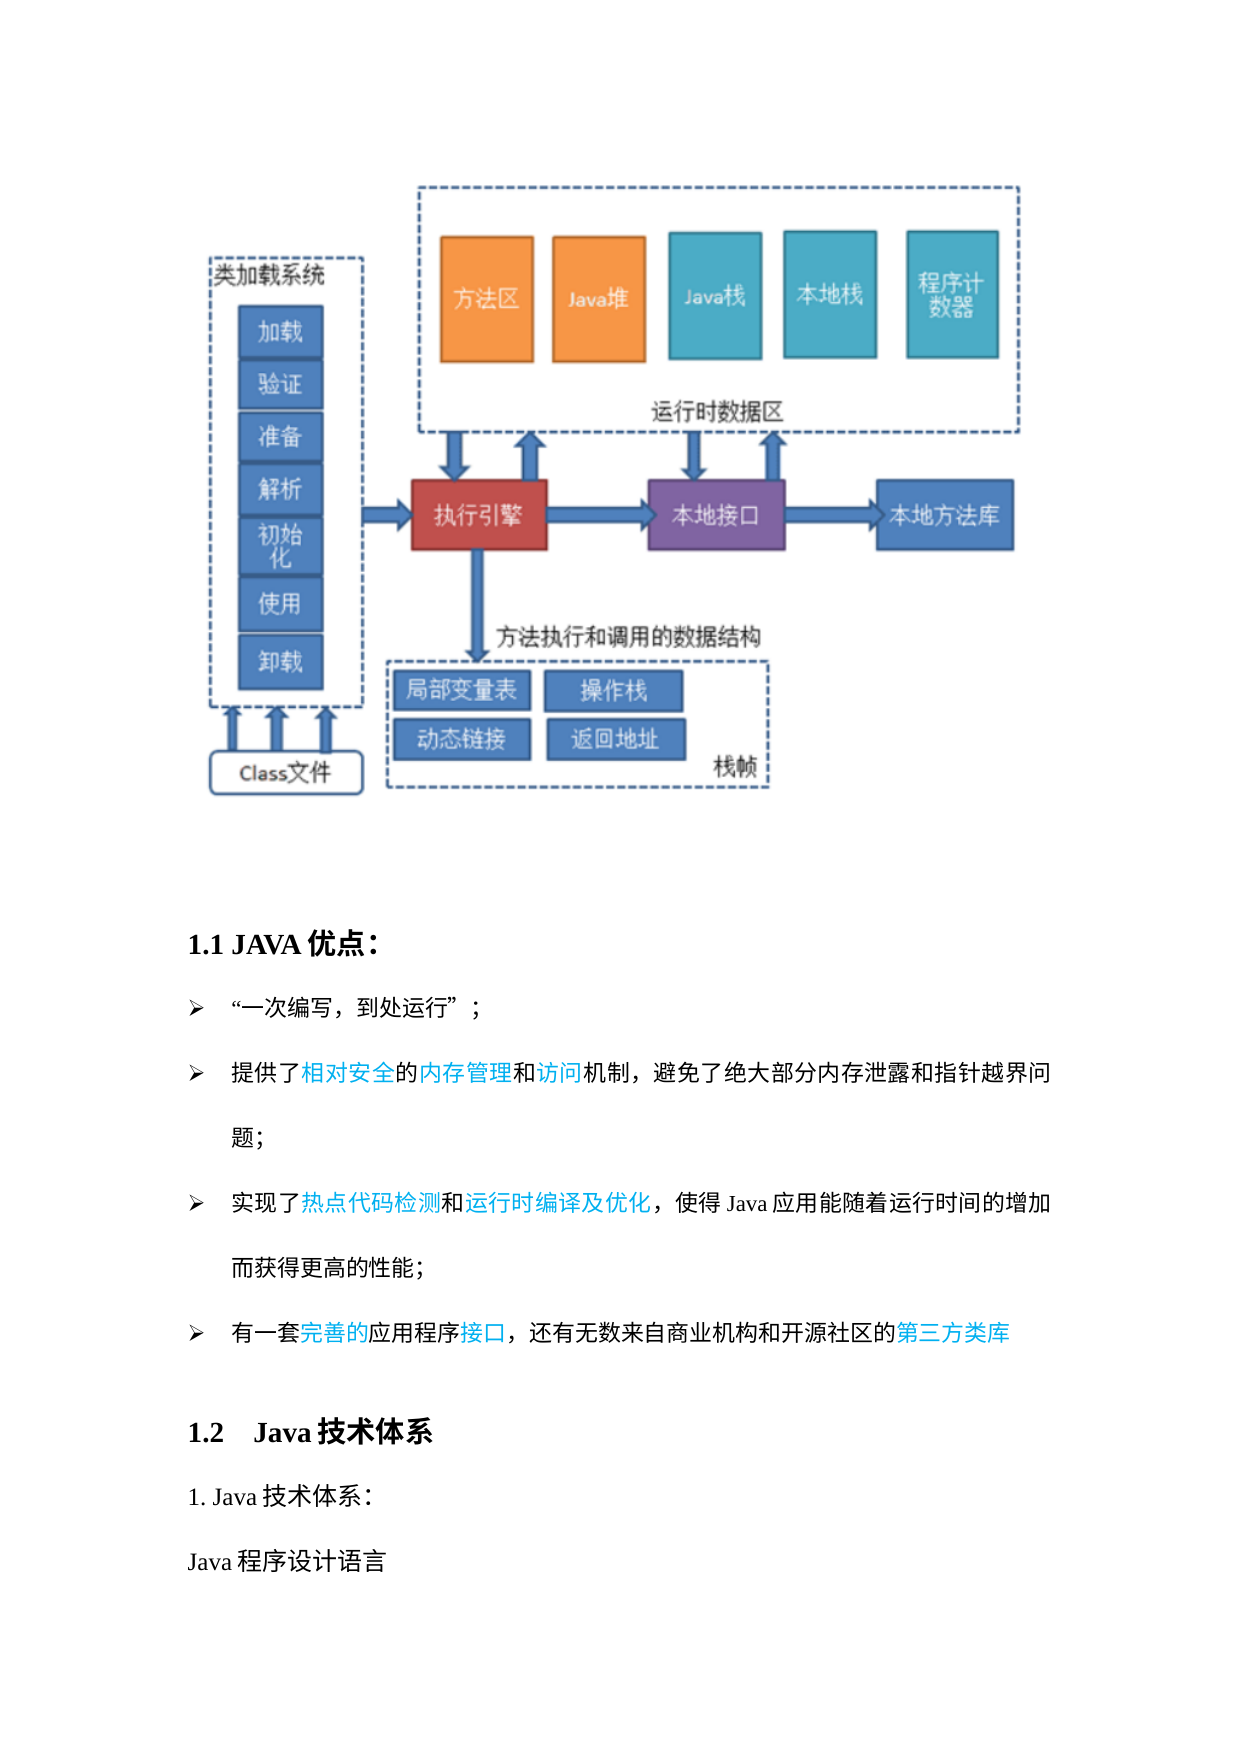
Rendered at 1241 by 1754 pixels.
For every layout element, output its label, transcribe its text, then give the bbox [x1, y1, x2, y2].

picture [425, 1193, 433, 1207]
list 实现了热点代码检测和运行时编译及优化，使得Java应用能随着运行时间的增加而获得更高的性能； [187, 1169, 1053, 1299]
list “一次编写，到处运行”； [187, 974, 1053, 1039]
text 1.2 Java技术体系 [187, 1397, 1053, 1462]
text 1. Java技术体系： [187, 1462, 1053, 1527]
picture [187, 162, 1071, 815]
text 1.1 JAVA优点： [187, 909, 1053, 974]
text Java程序设计语言 [187, 1527, 1053, 1592]
list 有一套完善的应用程序接口，还有无数来自商业机构和开源社区的第三方类库 [187, 1299, 1053, 1364]
list 提供了相对安全的内存管理和访问机制，避免了绝大部分内存泄露和指针越界问题； [187, 1039, 1053, 1169]
